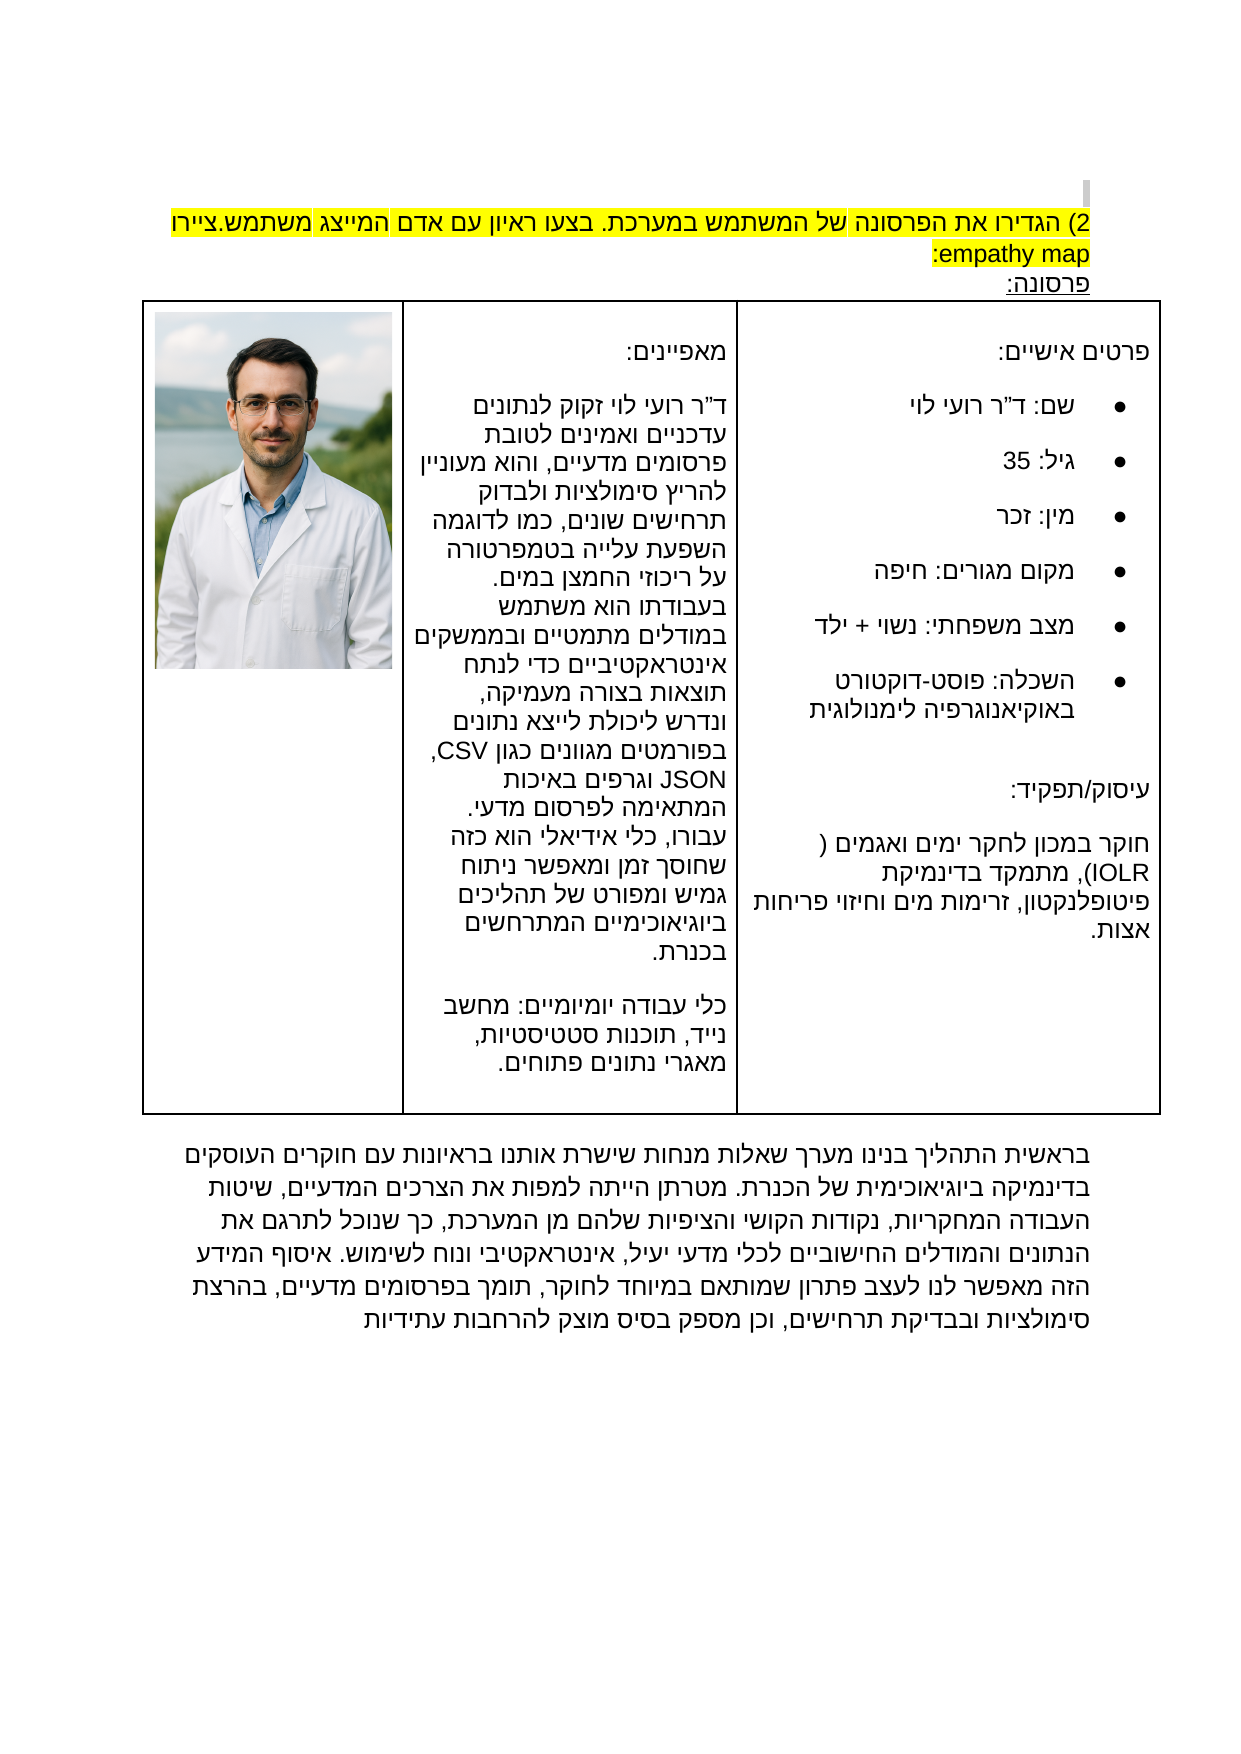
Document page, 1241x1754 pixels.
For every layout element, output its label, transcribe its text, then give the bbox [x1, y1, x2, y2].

text 2) הגדירו את הפרסונה של המשתמש במערכת. בצעו ראיון עם אדם המייצג משתמש.ציירו empathy map: [150, 208, 1090, 267]
table_header [144, 302, 402, 1112]
picture [154, 312, 393, 669]
table_header פרטים אישיים: שם: ד”ר רועי לוי גיל: 35 מין: זכר מקום מגורים: חיפה מצב משפחתי: נשוי + ילד השכלה: פוסט-דוקטורט באוקיאנוגרפיה לימנולוגית עיסוק/תפקיד: חוקר במכון לחקר ימים ואגמים (IOLR), מתמקד בדינמיקת פיטופלנקטון, זרימות מים וחיזוי פריחות אצות. [738, 302, 1159, 1112]
text פרסונה: [150, 269, 1090, 298]
text בראשית התהליך בנינו מערך שאלות מנחות שישרת אותנו בראיונות עם חוקרים העוסקים בדינמיקה ביוגיאוכימית של הכנרת. מטרתן הייתה למפות את הצרכים המדעיים, שיטות העבודה המחקריות, נקודות הקושי והציפיות שלהם מן המערכת, כך שנוכל לתרגם את הנתונים והמודלים החישוביים לכלי מדעי יעיל, אינטראקטיבי ונוח לשימוש. איסוף המידע הזה מאפשר לנו לעצב פתרון שמותאם במיוחד לחוקר, תומך בפרסומים מדעיים, בהרצת סימולציות ובבדיקת תרחישים, וכן מספק בסיס מוצק להרחבות עתידיות [150, 1139, 1090, 1333]
table_header מאפיינים: ד”ר רועי לוי זקוק לנתונים עדכניים ואמינים לטובת פרסומים מדעיים, והוא מעוניין להריץ סימולציות ולבדוק תרחישים שונים, כמו לדוגמה השפעת עלייה בטמפרטורה על ריכוזי החמצן במים. בעבודתו הוא משתמש במודלים מתמטיים ובממשקים אינטראקטיביים כדי לנתח תוצאות בצורה מעמיקה, ונדרש ליכולת לייצא נתונים בפורמטים מגוונים כגון CSV, ‏JSON וגרפים באיכות המתאימה לפרסום מדעי. עבורו, כלי אידיאלי הוא כזה שחוסך זמן ומאפשר ניתוח גמיש ומפורט של תהליכים ביוגיאוכימיים המתרחשים בכנרת. כלי עבודה יומיומיים: מחשב נייד, תוכנות סטטיסטיות, מאגרי נתונים פתוחים. [404, 302, 736, 1112]
